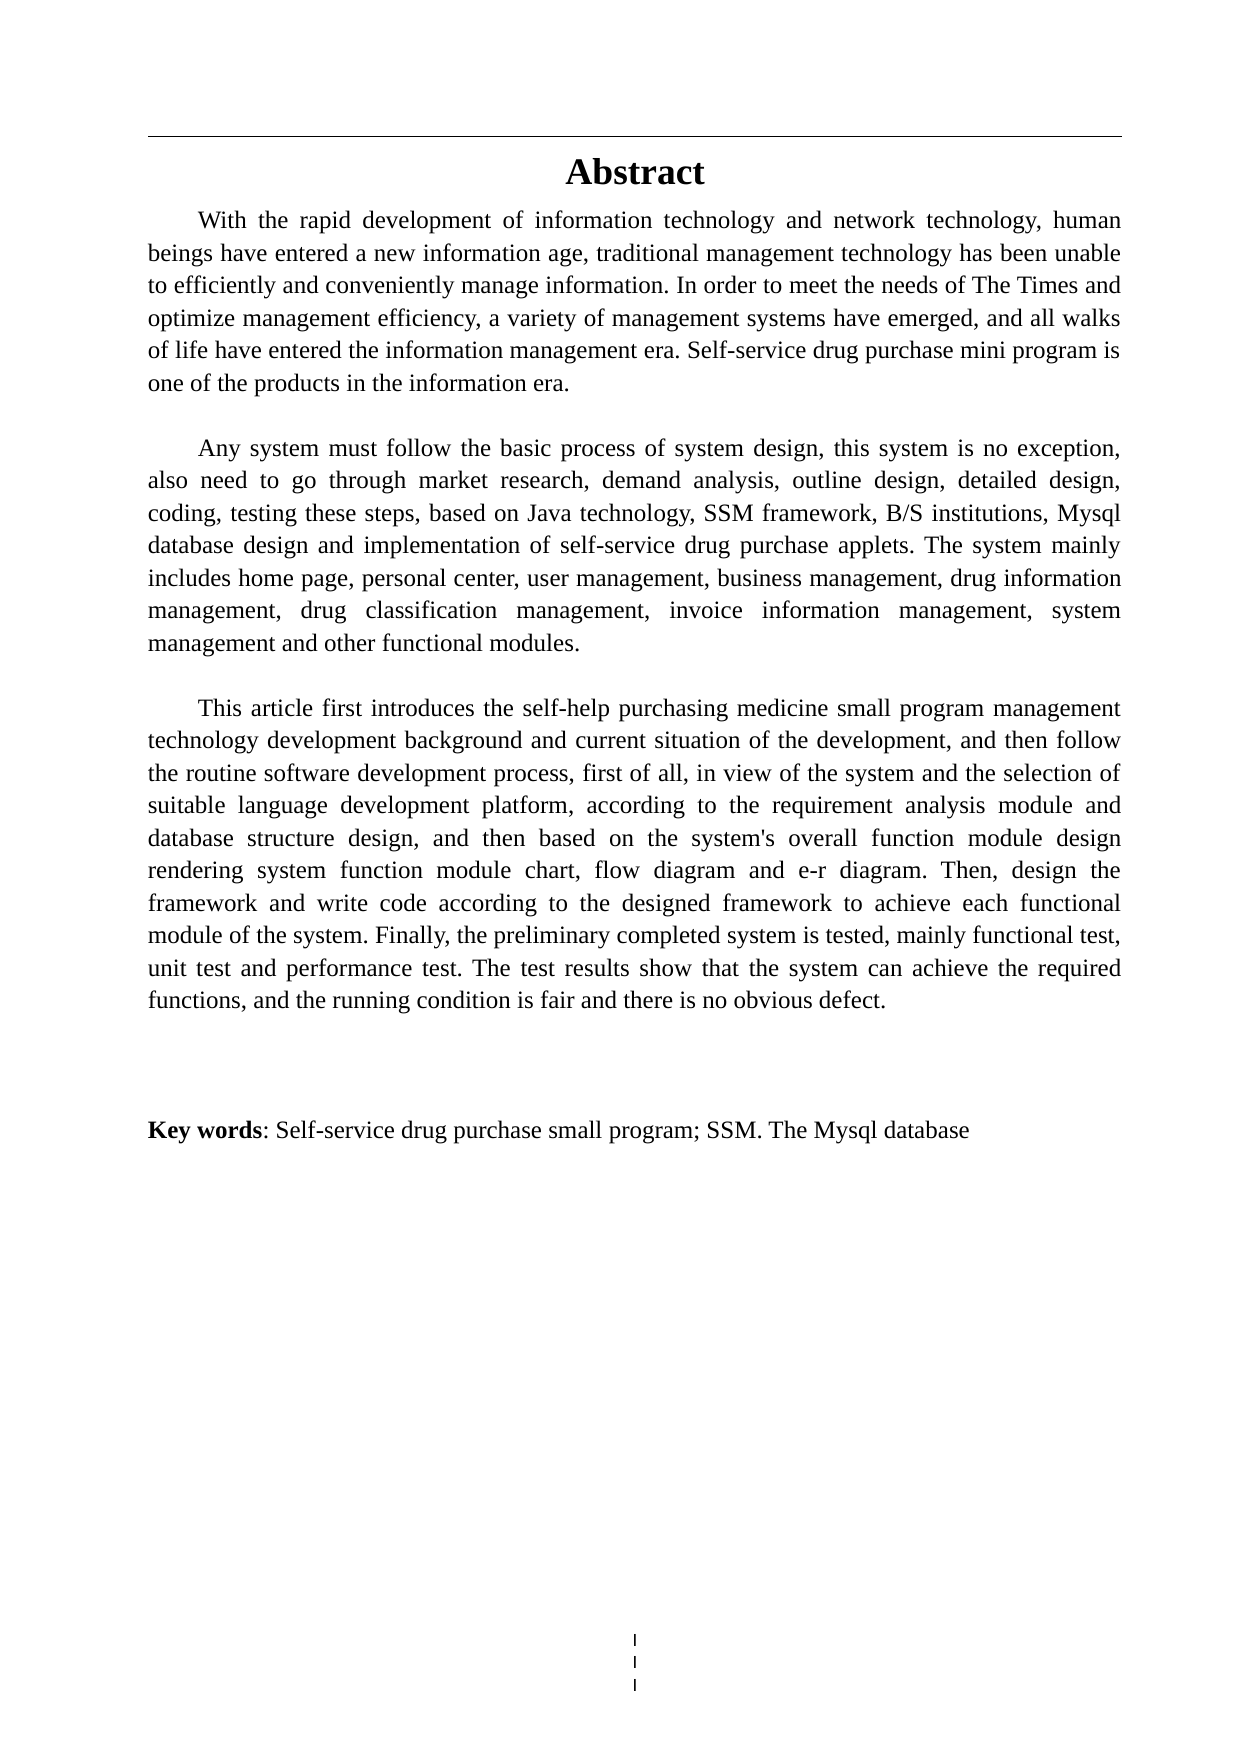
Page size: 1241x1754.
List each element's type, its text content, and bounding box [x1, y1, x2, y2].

text Abstract [148, 149, 1122, 193]
text This article first introduces the self-help purchasing medicine small program management technology development background and current situation of the development, and then follow the routine software development process, first of all, in view of the system and the selection of suitable language development platform, according to the requirement analysis module and database structure design, and then based on the system's overall function module design rendering system function module chart, flow diagram and e-r diagram. Then, design the framework and write code according to the designed framework to achieve each functional module of the system. Finally, the preliminary completed system is tested, mainly functional test, unit test and performance test. The test results show that the system can achieve the required functions, and the running condition is fair and there is no obvious defect. [148, 691, 1122, 1016]
text With the rapid development of information technology and network technology, human beings have entered a new information age, traditional management technology has been unable to efficiently and conveniently manage information. In order to meet the needs of The Times and optimize management efficiency, a variety of management systems have emerged, and all walks of life have entered the information management era. Self-service drug purchase mini program is one of the products in the information era. [148, 203, 1122, 398]
text Any system must follow the basic process of system design, this system is no exception, also need to go through market research, demand analysis, outline design, detailed design, coding, testing these steps, based on Java technology, SSM framework, B/S institutions, Mysql database design and implementation of self-service drug purchase applets. The system mainly includes home page, personal center, user management, business management, drug information management, drug classification management, invoice information management, system management and other functional modules. [148, 431, 1122, 658]
text Key words: Self-service drug purchase small program; SSM. The Mysql database [148, 1113, 1122, 1146]
